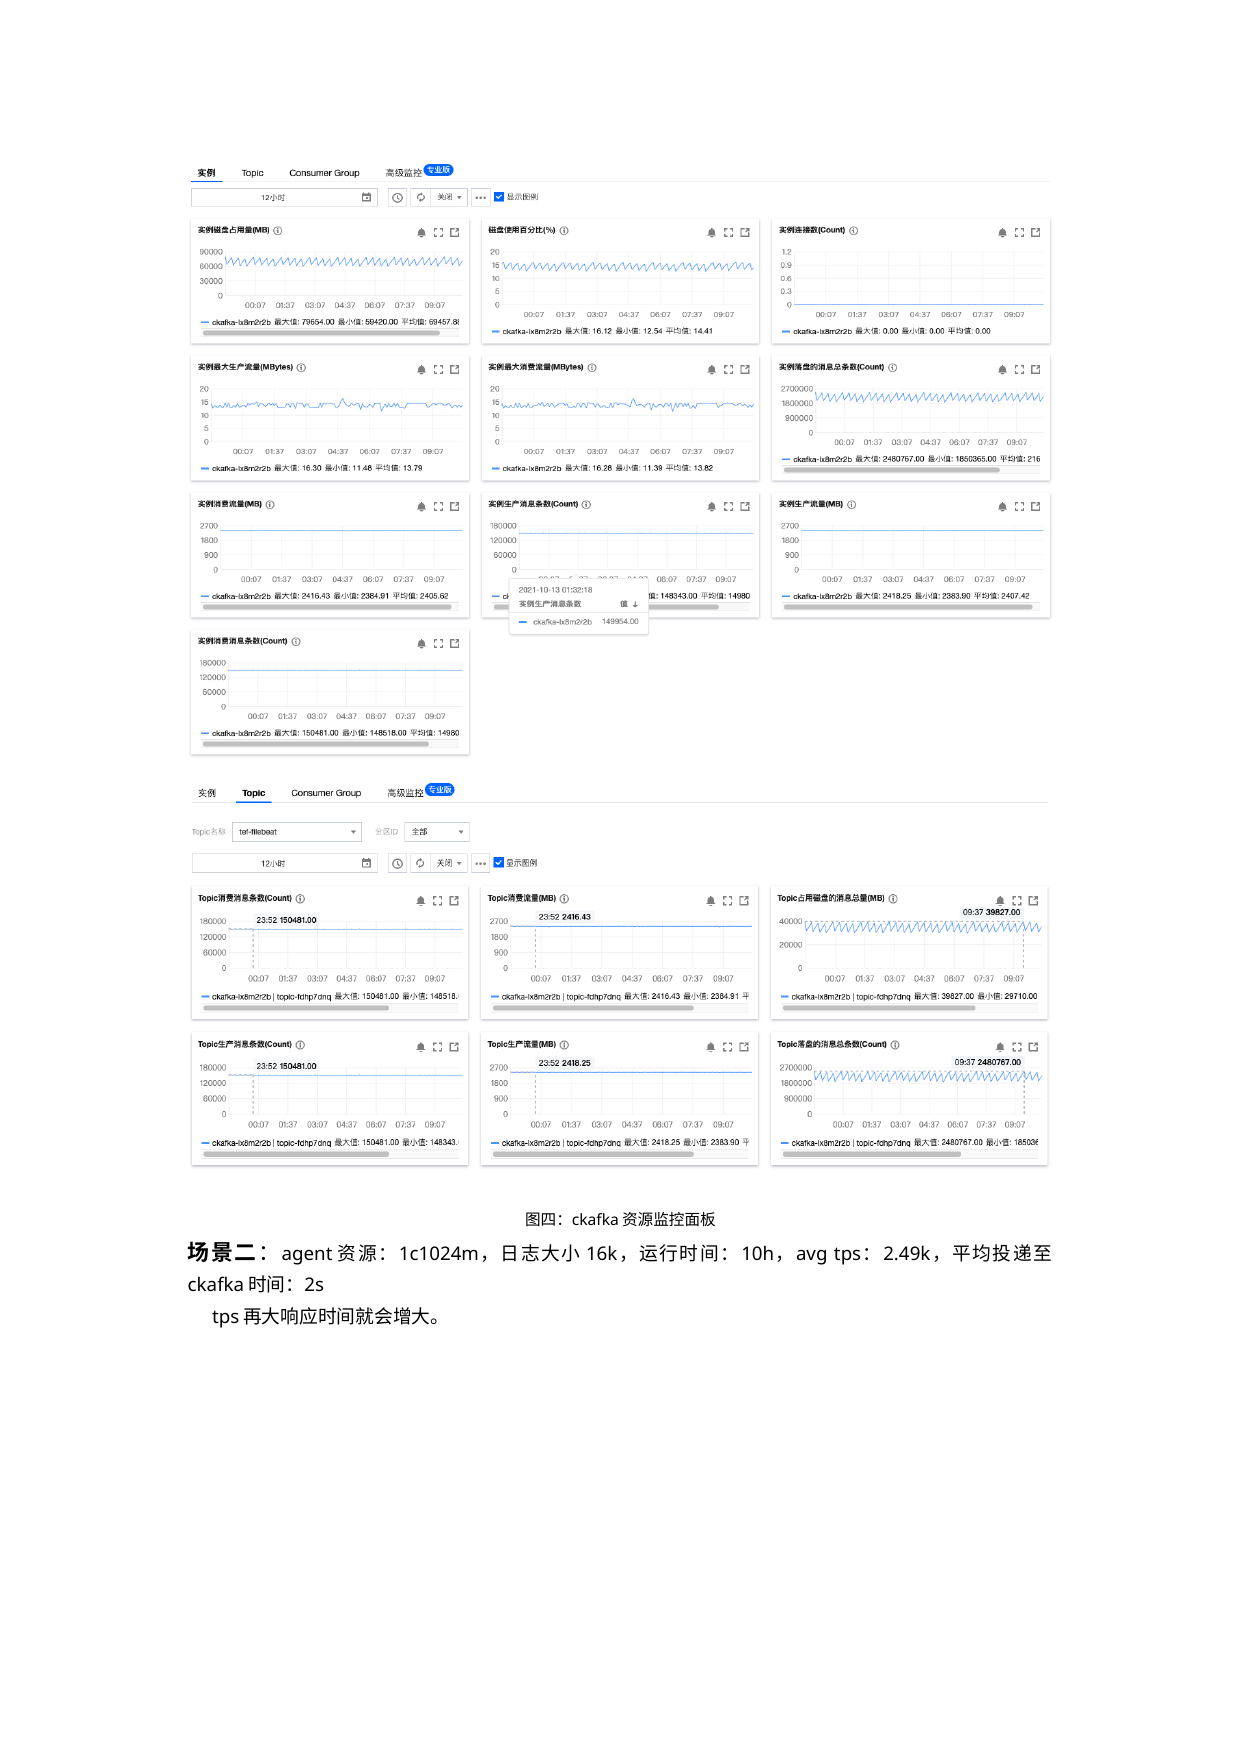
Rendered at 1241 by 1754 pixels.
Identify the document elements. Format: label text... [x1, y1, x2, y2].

picture [187, 162, 1053, 762]
text 图四：ckafka资源监控面板 [187, 1202, 1053, 1234]
text 场景二：agent资源：1c1024m，日志大小16k，运行时间：10h，avg tps：2.49k，平均投递至ckafka时间：2s [187, 1234, 1053, 1299]
picture [187, 779, 1053, 1172]
text tps再大响应时间就会增大。 [187, 1299, 1053, 1332]
